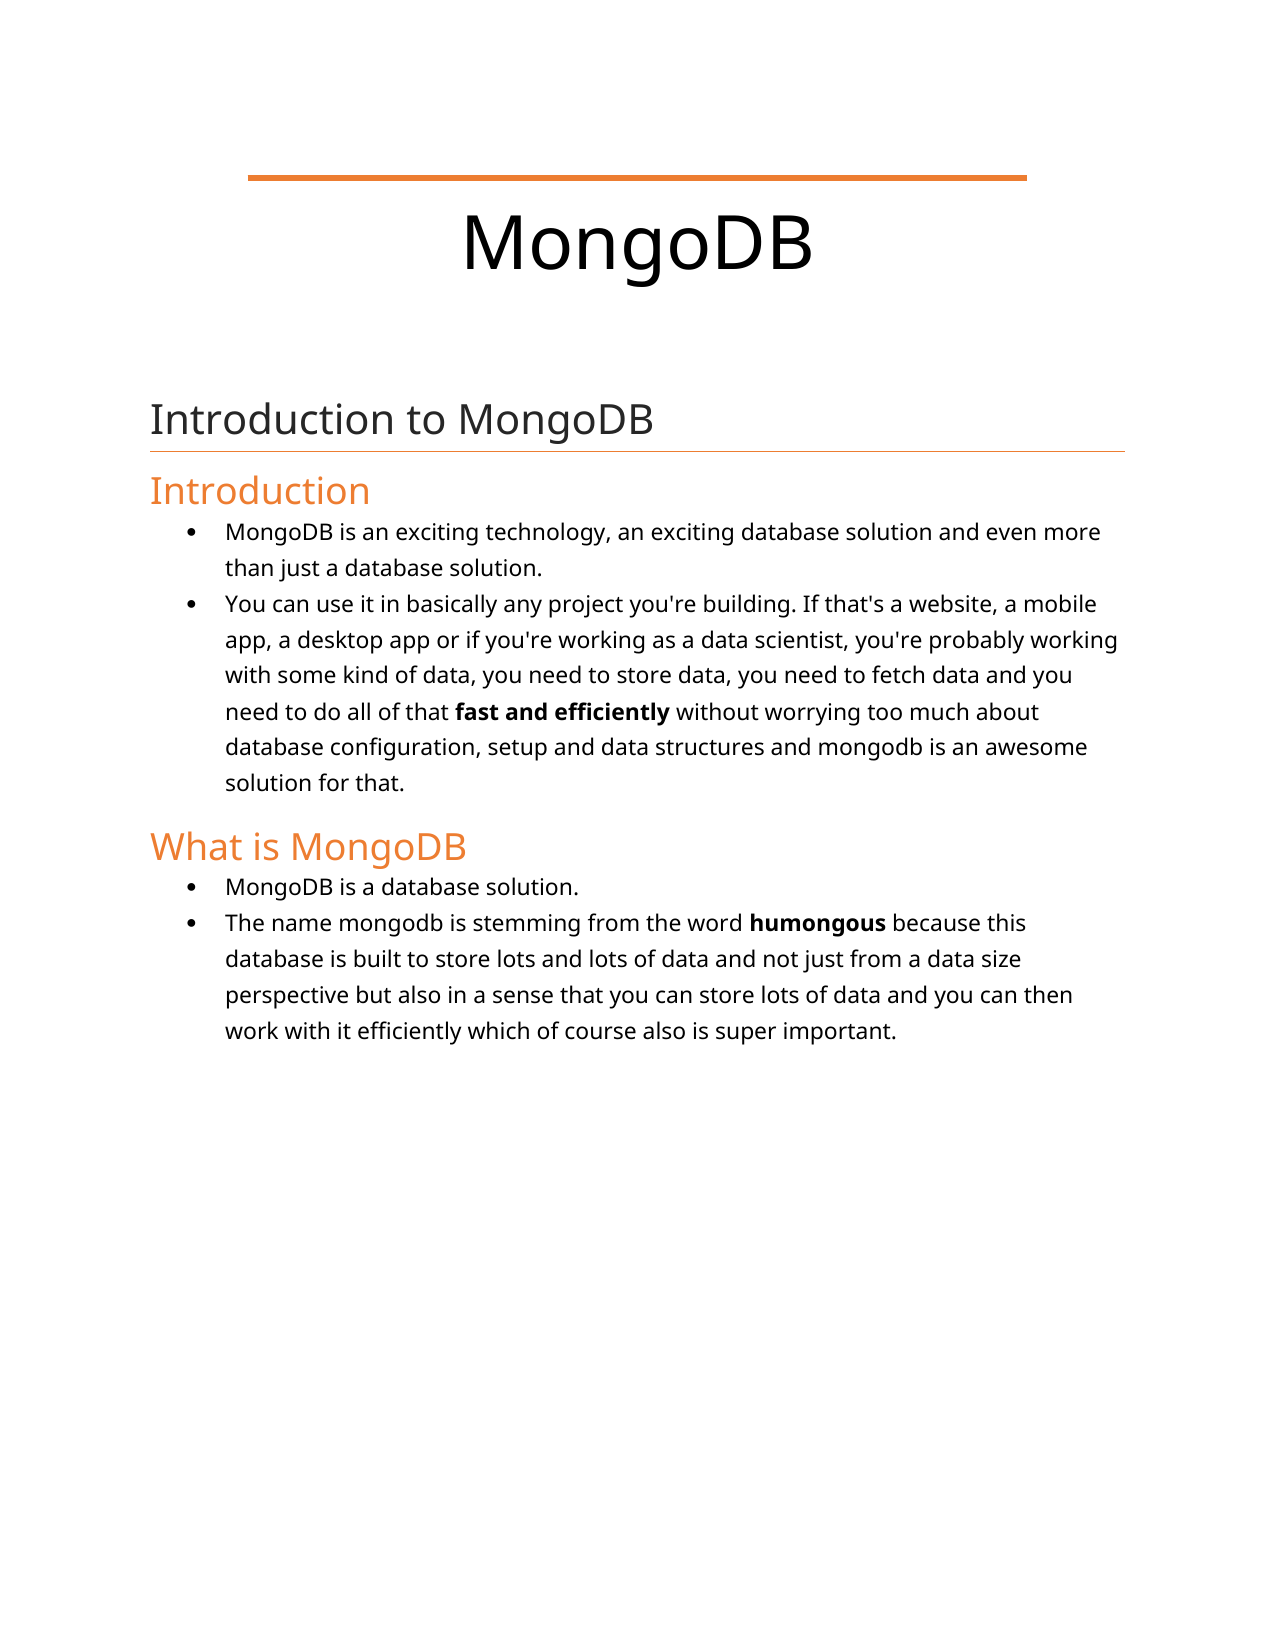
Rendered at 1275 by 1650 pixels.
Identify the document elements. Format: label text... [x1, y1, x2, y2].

subtitle What is MongoDB [150, 820, 1125, 871]
subtitle Introduction [150, 465, 1125, 516]
list MongoDB is a database solution. [187, 871, 1125, 902]
text MongoDB [247, 176, 1027, 292]
subtitle Introduction to MongoDB [150, 390, 1125, 451]
list You can use it in basically any project you're building. If that's a website, a mobile app, a desktop app or if you're working as a data scientist, you're probably working with some kind of data, you need to store data, you need to fetch data and you need to do all of that fast and efficiently without worrying too much about database configuration, setup and data structures and mongodb is an awesome solution for that. [187, 588, 1125, 798]
list The name mongodb is stemming from the word humongous because this database is built to store lots and lots of data and not just from a data size perspective but also in a sense that you can store lots of data and you can then work with it efficiently which of course also is super important. [187, 907, 1125, 1046]
list MongoDB is an exciting technology, an exciting database solution and even more than just a database solution. [187, 516, 1125, 583]
